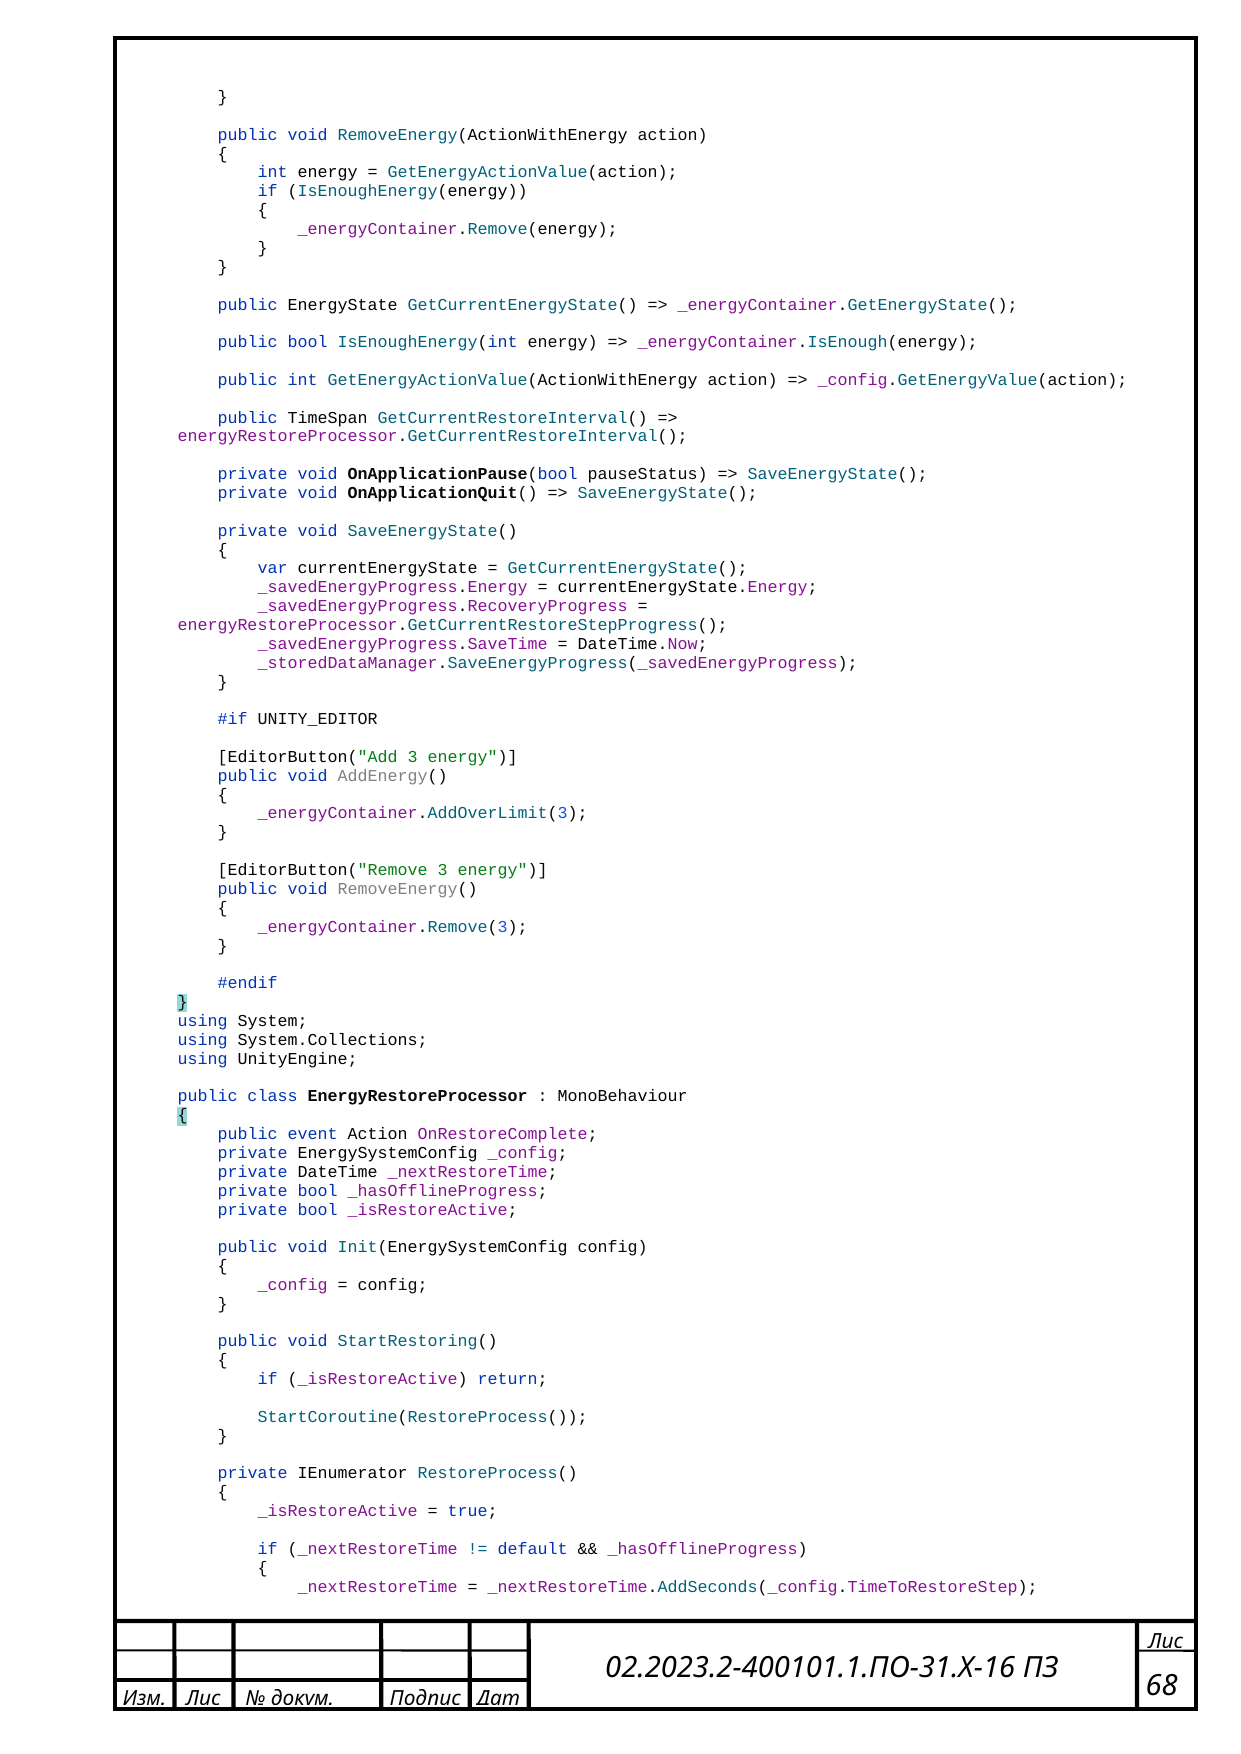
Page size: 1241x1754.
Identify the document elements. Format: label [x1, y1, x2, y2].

text [177, 1012, 1167, 1597]
text [177, 89, 1167, 1012]
